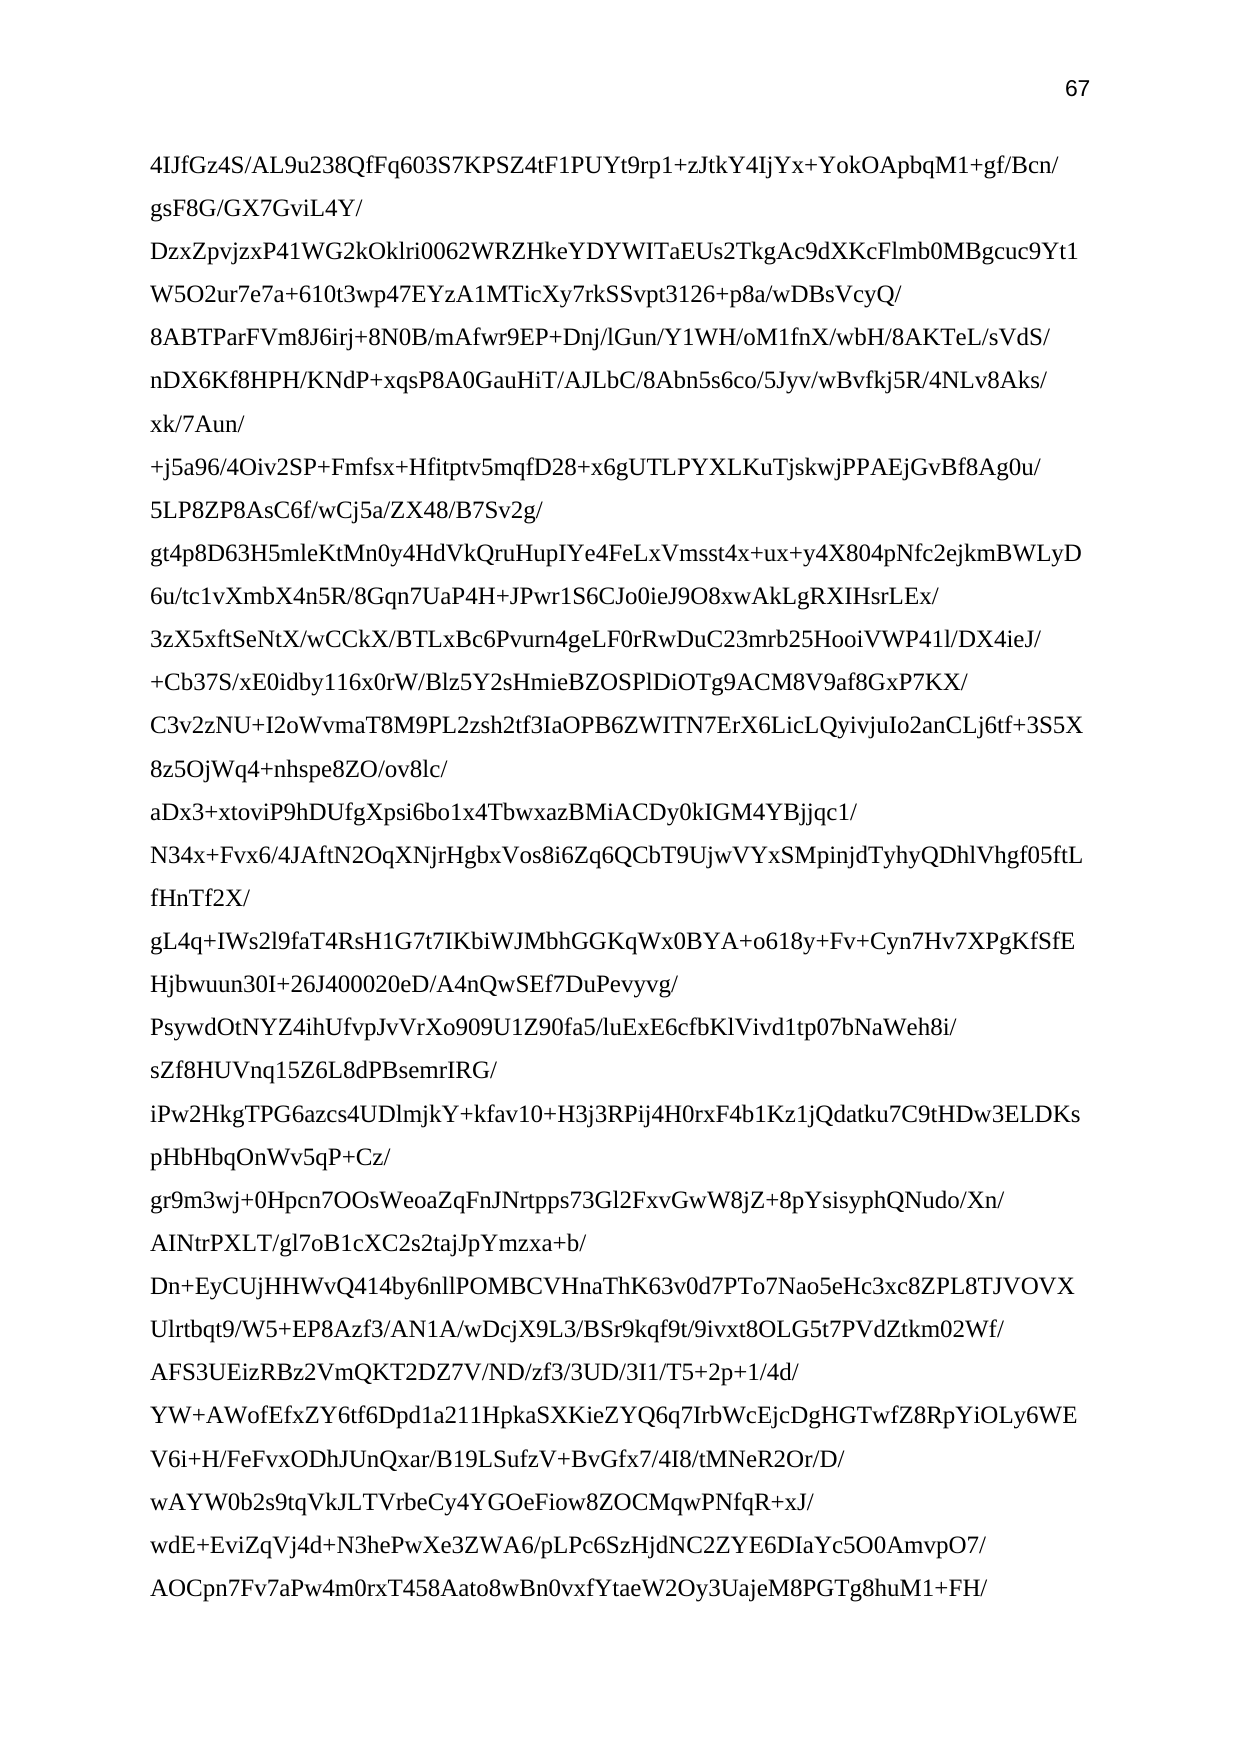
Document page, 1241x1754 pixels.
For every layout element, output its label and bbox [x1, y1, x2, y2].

text [150, 150, 1090, 1602]
